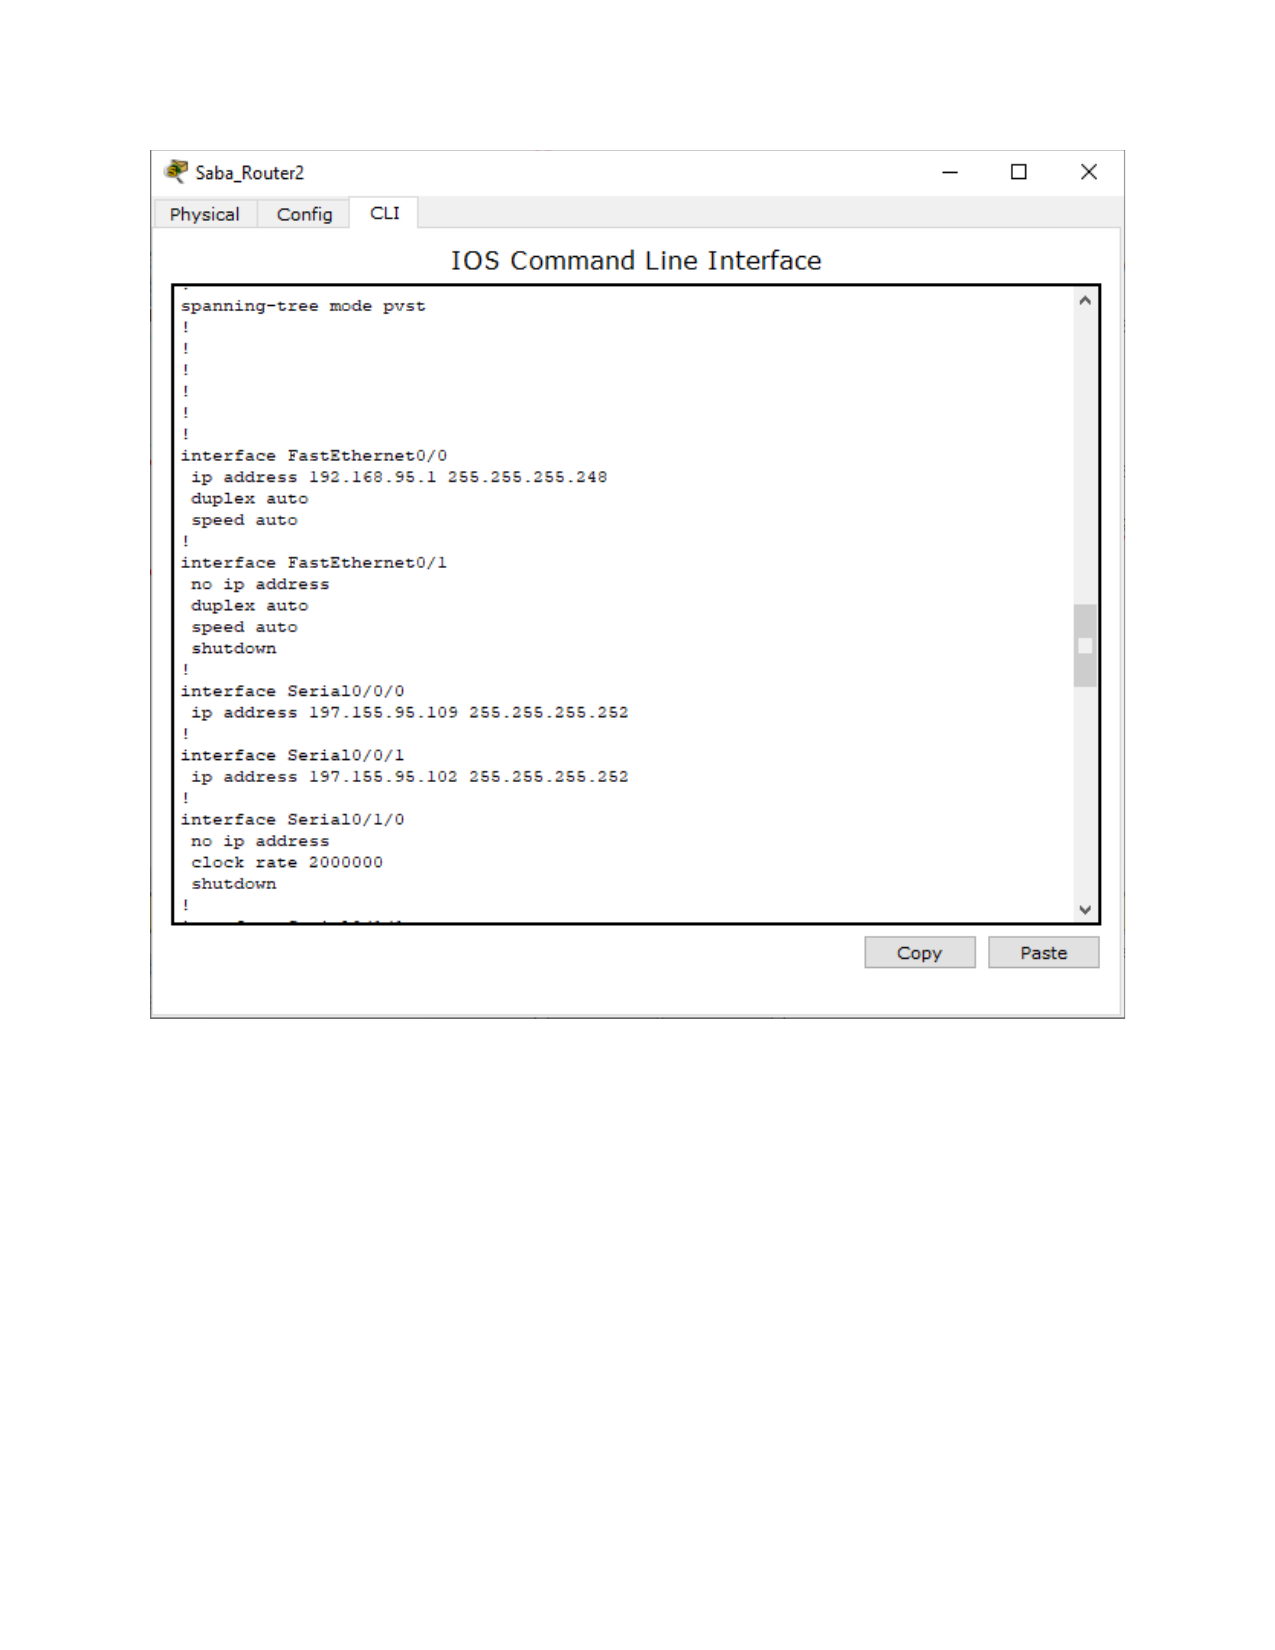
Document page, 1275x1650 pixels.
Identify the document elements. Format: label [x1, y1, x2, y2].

picture [150, 150, 1125, 1019]
